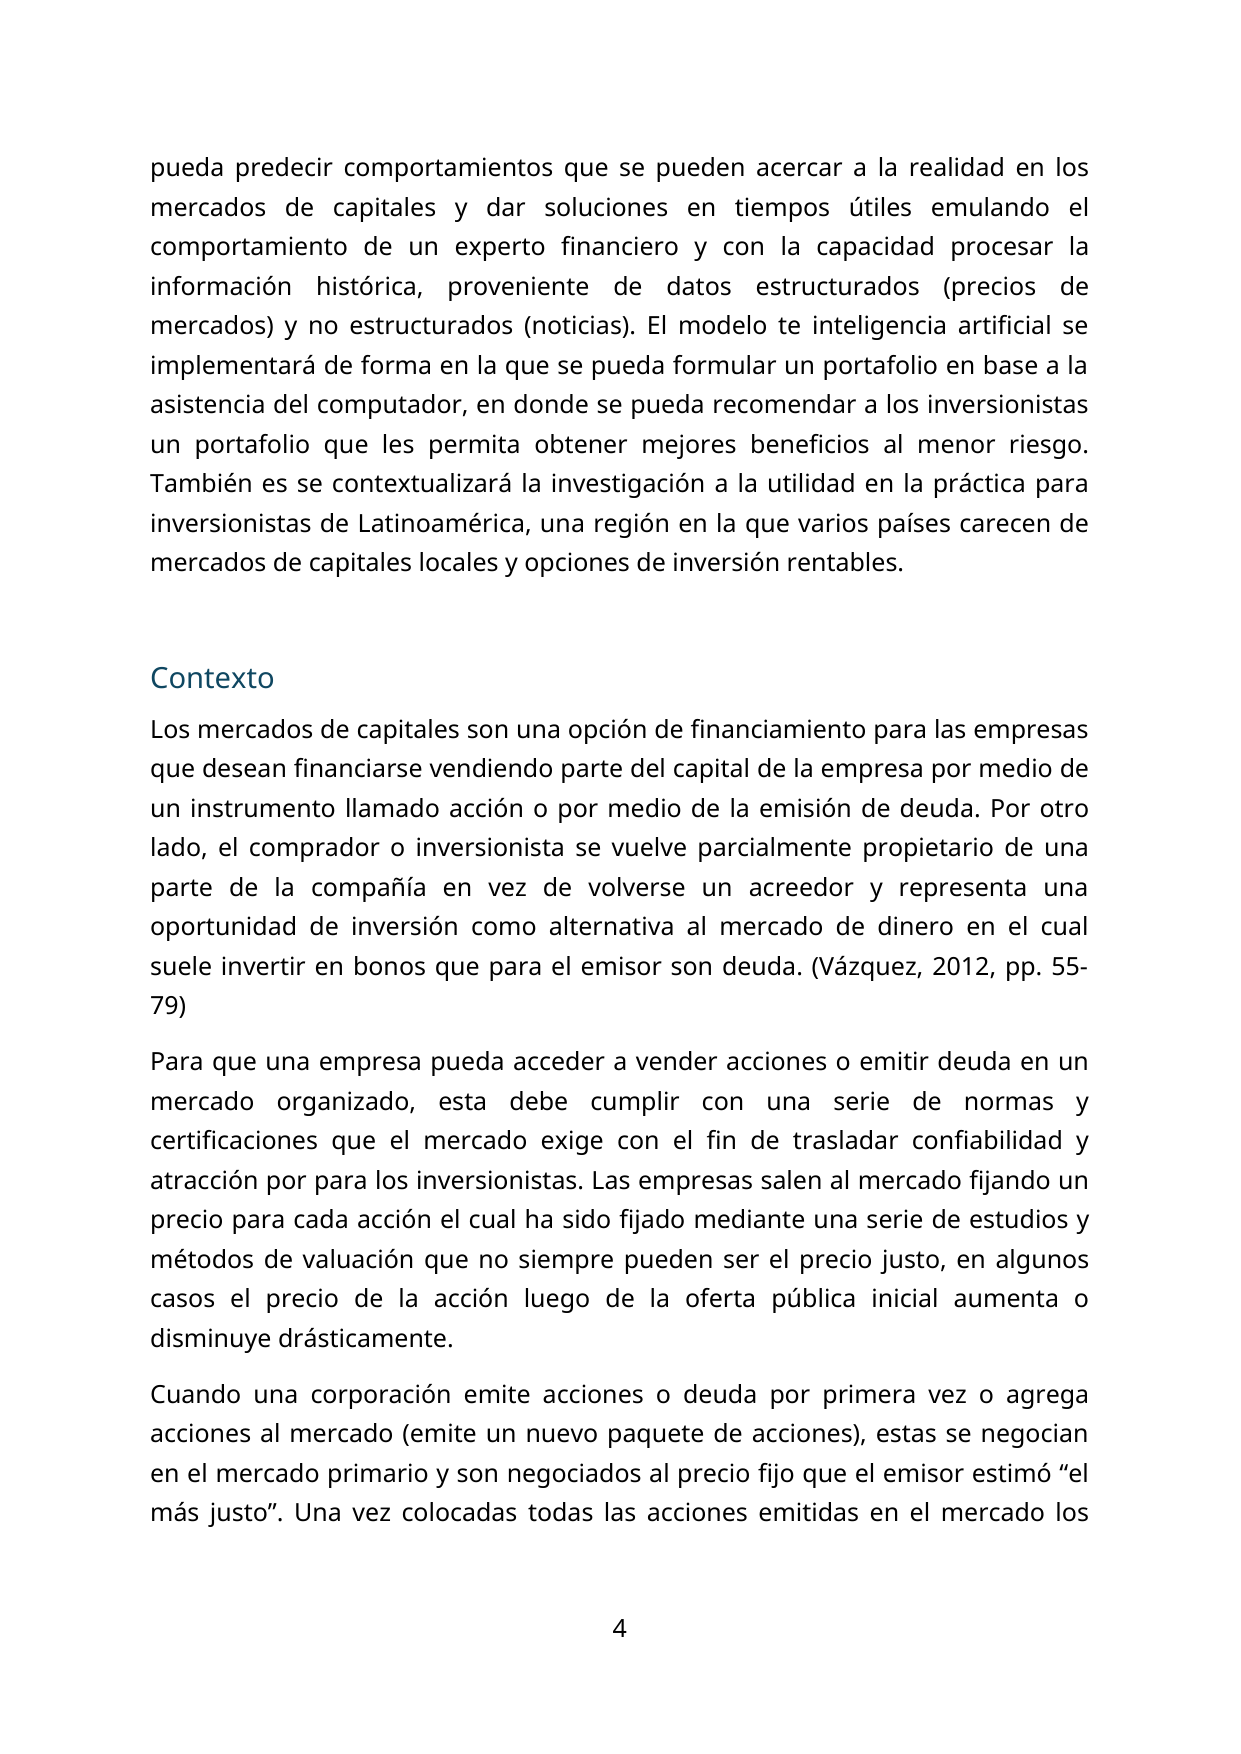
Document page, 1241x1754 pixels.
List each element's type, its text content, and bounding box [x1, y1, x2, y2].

text Los mercados de capitales son una opción de financiamiento para las empresas que desean financiarse vendiendo parte del capital de la empresa por medio de un instrumento llamado acción o por medio de la emisión de deuda. Por otro lado, el comprador o inversionista se vuelve parcialmente propietario de una parte de la compañía en vez de volverse un acreedor y representa una oportunidad de inversión como alternativa al mercado de dinero en el cual suele invertir en bonos que para el emisor son deuda. (Vázquez, 2012, pp. 55-79) [150, 711, 1090, 1022]
text Para que una empresa pueda acceder a vender acciones o emitir deuda en un mercado organizado, esta debe cumplir con una serie de normas y certificaciones que el mercado exige con el fin de trasladar confiabilidad y atracción por para los inversionistas. Las empresas salen al mercado fijando un precio para cada acción el cual ha sido fijado mediante una serie de estudios y métodos de valuación que no siempre pueden ser el precio justo, en algunos casos el precio de la acción luego de la oferta pública inicial aumenta o disminuye drásticamente. [150, 1044, 1090, 1354]
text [150, 150, 1090, 579]
subtitle Contexto [150, 657, 1090, 697]
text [150, 1376, 1090, 1529]
